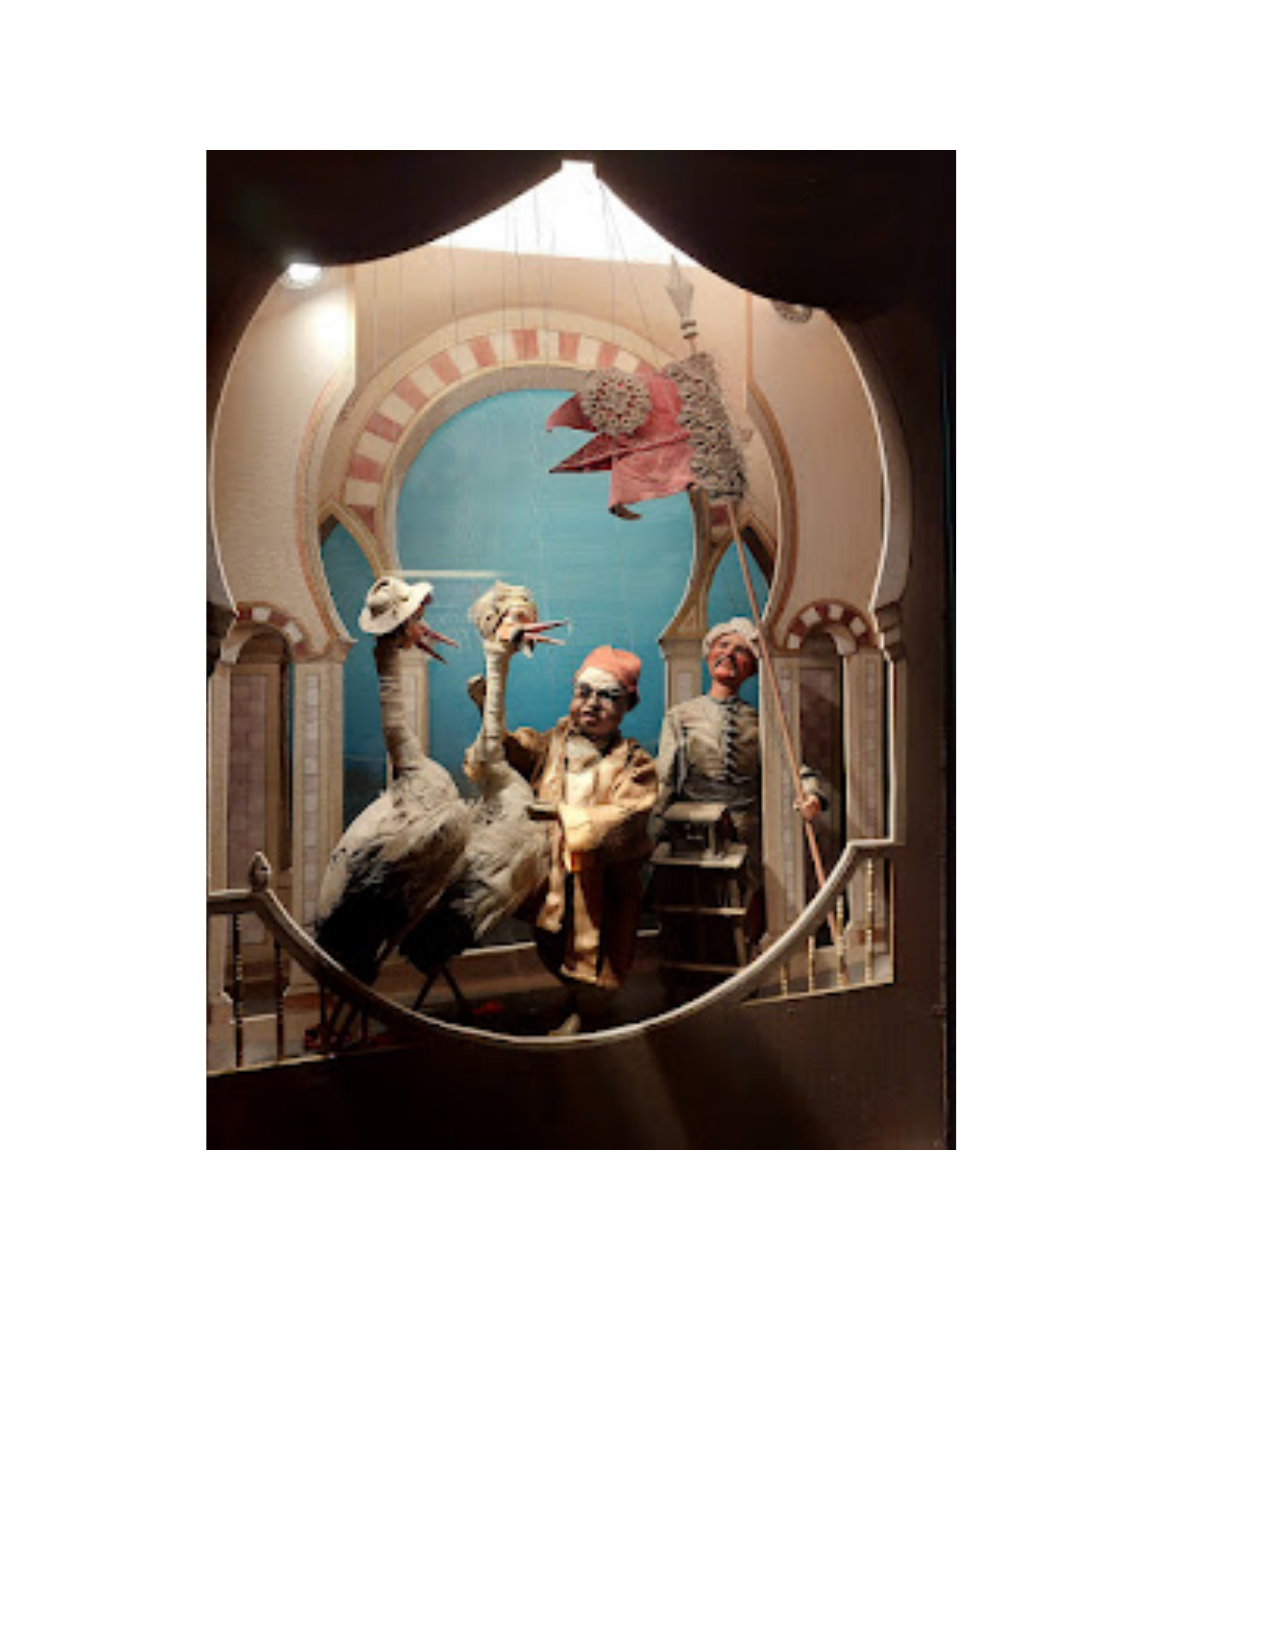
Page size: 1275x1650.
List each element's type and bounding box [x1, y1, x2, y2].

picture [206, 150, 957, 1150]
